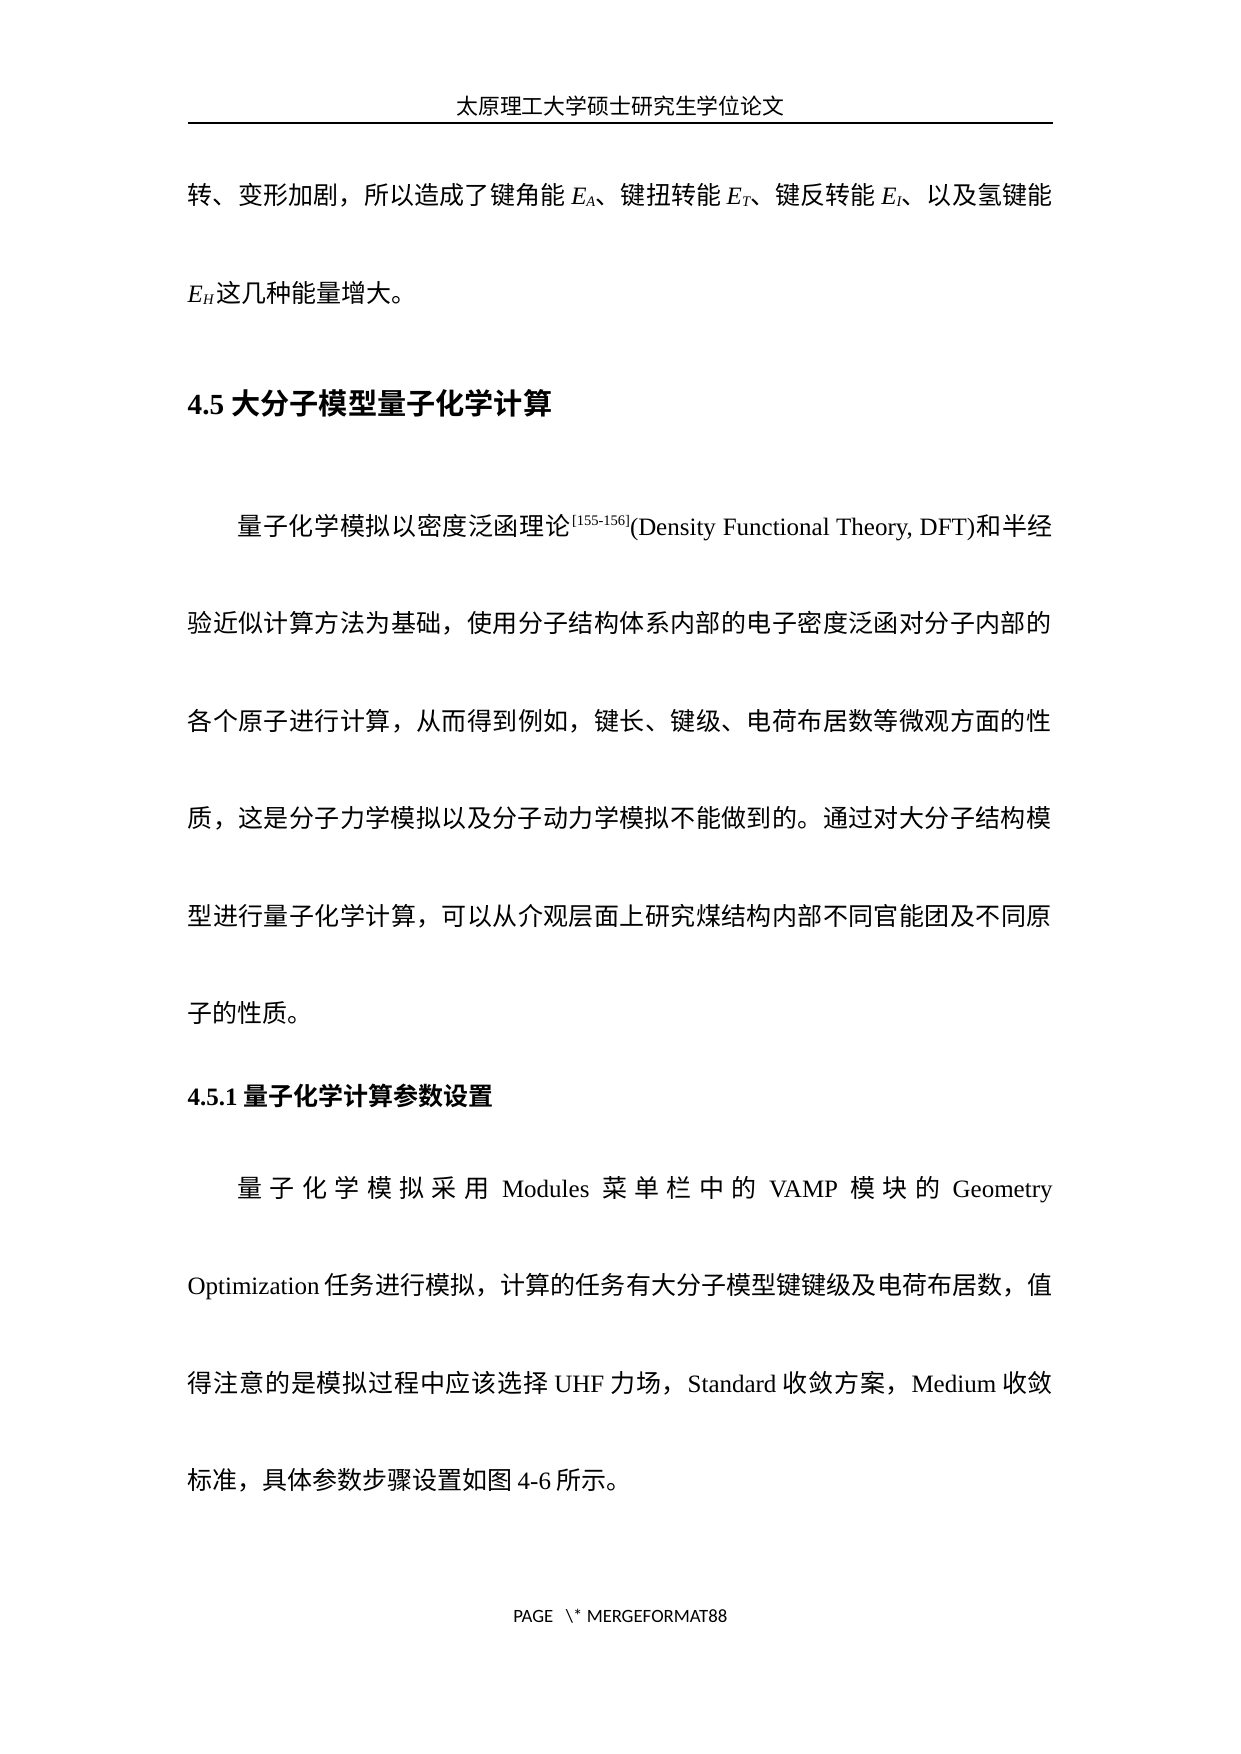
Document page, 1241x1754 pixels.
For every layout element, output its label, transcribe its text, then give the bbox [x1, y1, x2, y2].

subtitle 4.5 大分子模型量子化学计算 [187, 369, 1053, 434]
text 量子化学模拟以密度泛函理论[155-156](Density Functional Theory, DFT)和半经验近似计算方法为基础，使用分子结构体系内部的电子密度泛函对分子内部的各个原子进行计算，从而得到例如，键长、键级、电荷布居数等微观方面的性质，这是分子力学模拟以及分子动力学模拟不能做到的。通过对大分子结构模型进行量子化学计算，可以从介观层面上研究煤结构内部不同官能团及不同原子的性质。 [187, 492, 1053, 1044]
text 4.5.1 量子化学计算参数设置 [187, 1062, 1053, 1127]
text 量子化学模拟采用Modules菜单栏中的VAMP模块的Geometry Optimization任务进行模拟，计算的任务有大分子模型键键级及电荷布居数，值得注意的是模拟过程中应该选择UHF力场，Standard收敛方案，Medium收敛标准，具体参数步骤设置如图4-6所示。 [187, 1154, 1053, 1511]
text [187, 161, 1053, 324]
